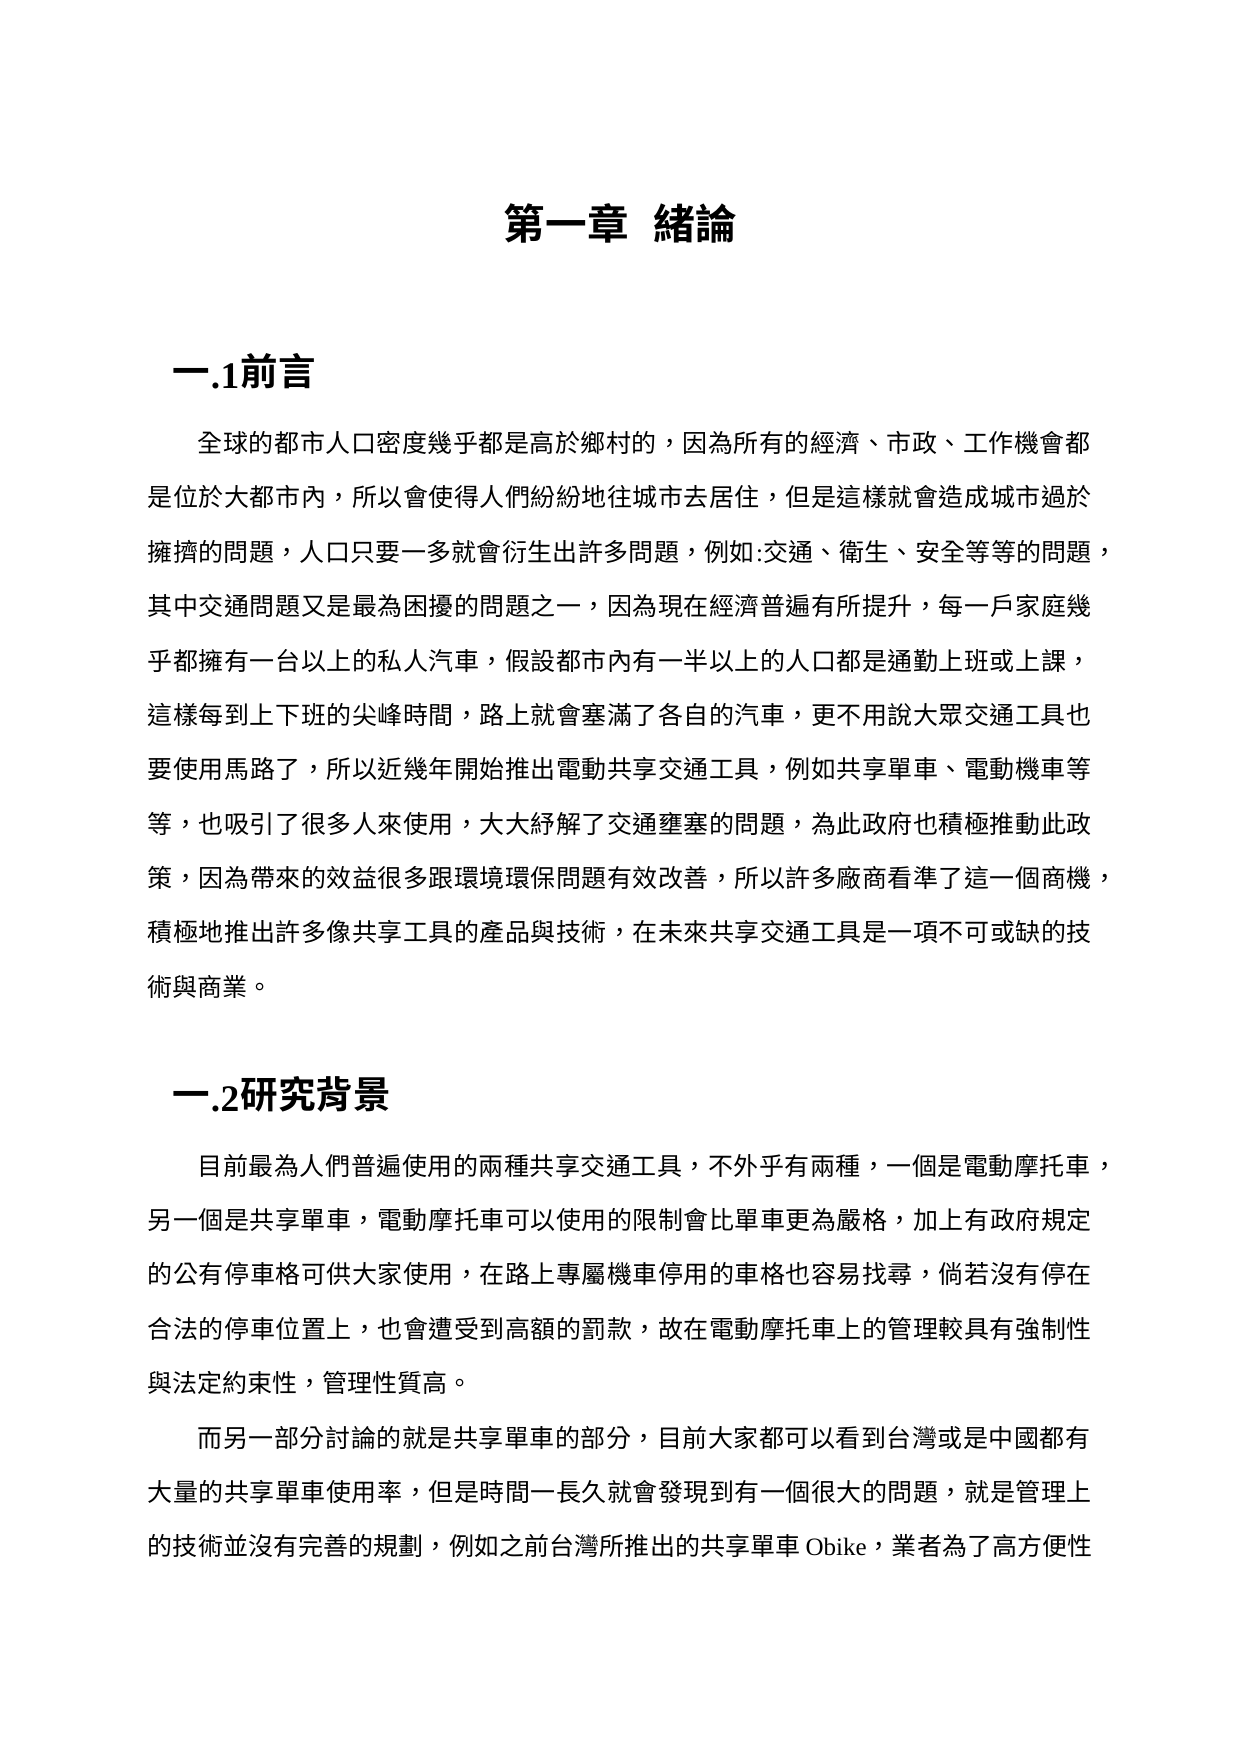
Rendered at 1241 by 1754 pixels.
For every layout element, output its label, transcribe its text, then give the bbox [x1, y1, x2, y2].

subtitle 前言 [173, 342, 1067, 396]
subtitle 研究背景 [173, 1065, 1067, 1119]
text 目前最為人們普遍使用的兩種共享交通工具，不外乎有兩種，一個是電動摩托車，另一個是共享單車，電動摩托車可以使用的限制會比單車更為嚴格，加上有政府規定的公有停車格可供大家使用，在路上專屬機車停用的車格也容易找尋，倘若沒有停在合法的停車位置上，也會遭受到高額的罰款，故在電動摩托車上的管理較具有強制性與法定約束性，管理性質高。 [148, 1146, 1092, 1400]
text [148, 1418, 1092, 1563]
subtitle 緒論 [148, 195, 1092, 252]
text 全球的都市人口密度幾乎都是高於鄉村的，因為所有的經濟、市政、工作機會都是位於大都市內，所以會使得人們紛紛地往城市去居住，但是這樣就會造成城市過於擁擠的問題，人口只要一多就會衍生出許多問題，例如:交通、衛生、安全等等的問題，其中交通問題又是最為困擾的問題之一，因為現在經濟普遍有所提升，每一戶家庭幾乎都擁有一台以上的私人汽車，假設都市內有一半以上的人口都是通勤上班或上課，這樣每到上下班的尖峰時間，路上就會塞滿了各自的汽車，更不用說大眾交通工具也要使用馬路了，所以近幾年開始推出電動共享交通工具，例如共享單車、電動機車等等，也吸引了很多人來使用，大大紓解了交通壅塞的問題，為此政府也積極推動此政策，因為帶來的效益很多跟環境環保問題有效改善，所以許多廠商看準了這一個商機，積極地推出許多像共享工具的產品與技術，在未來共享交通工具是一項不可或缺的技術與商業。 [148, 423, 1092, 1003]
